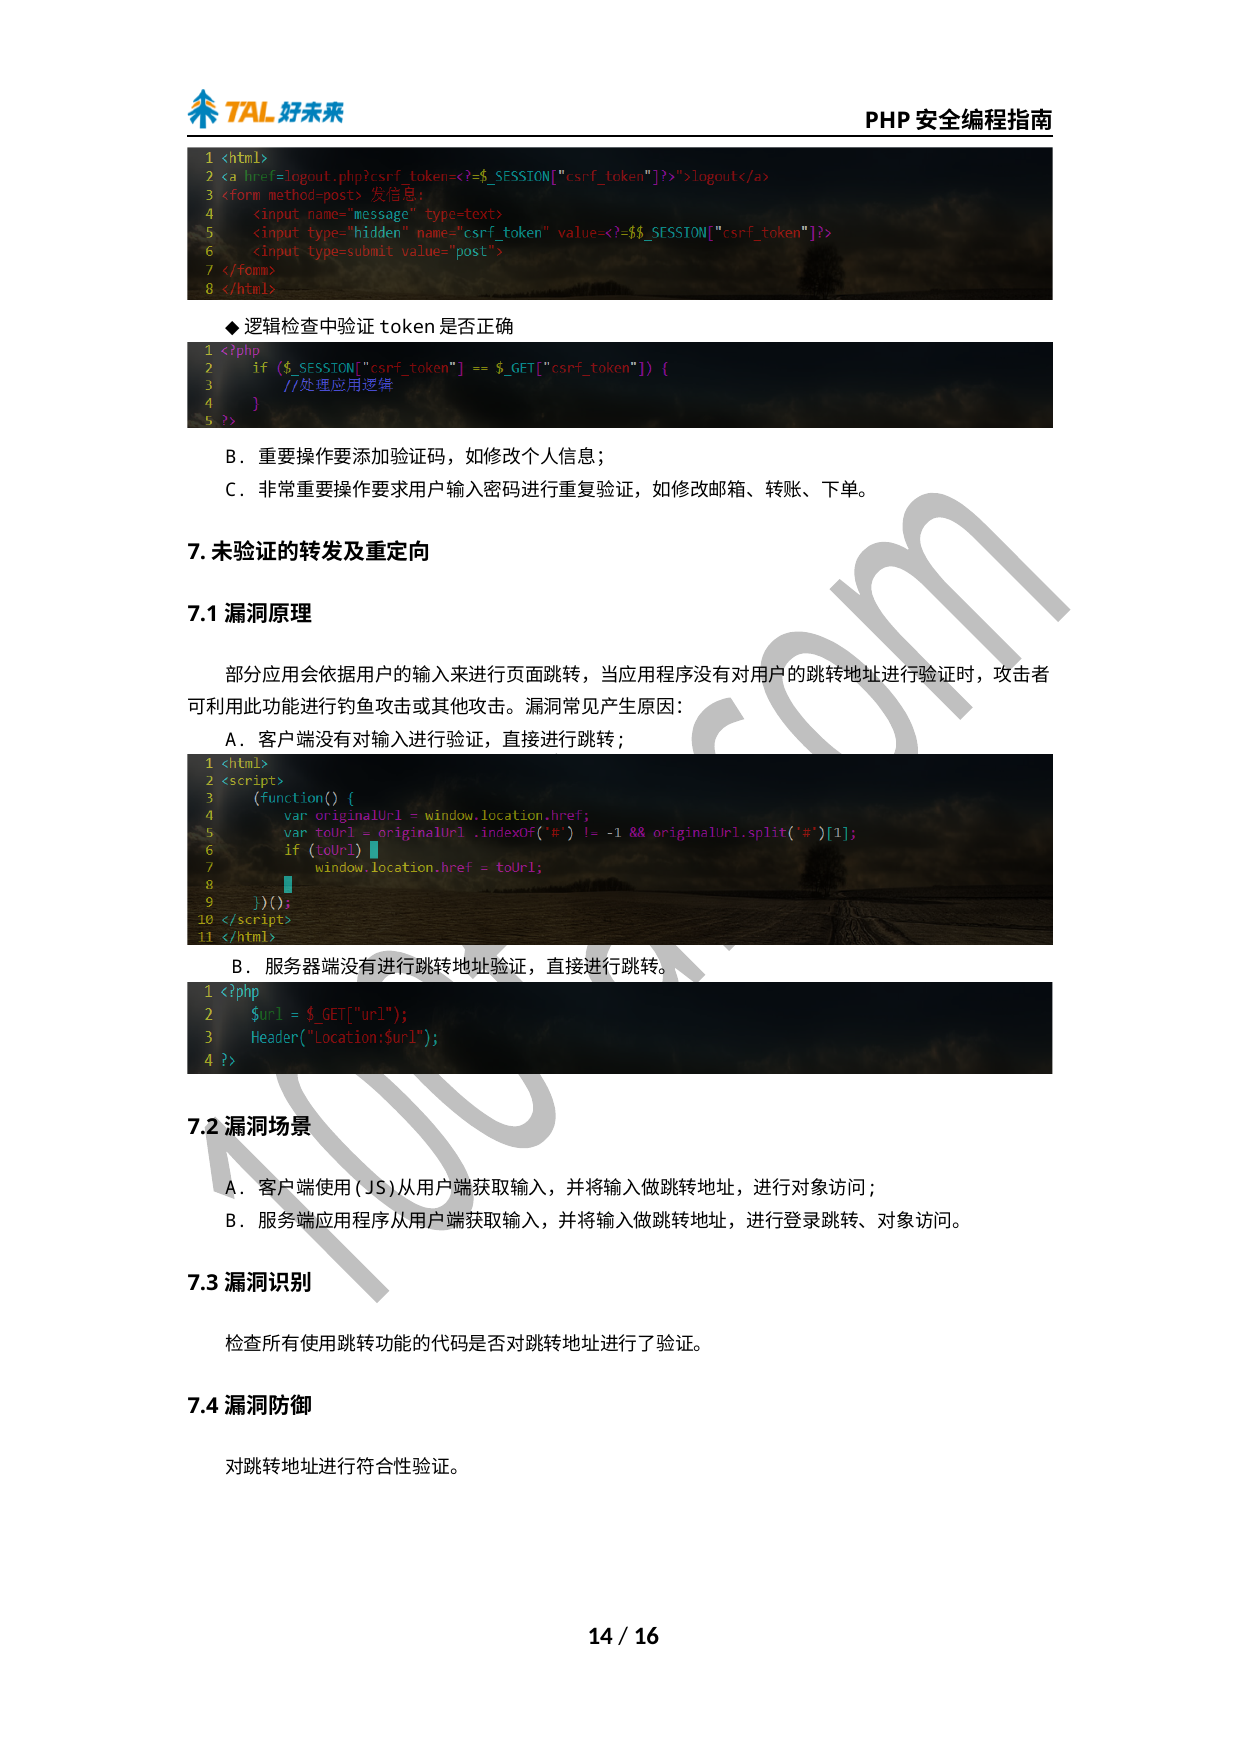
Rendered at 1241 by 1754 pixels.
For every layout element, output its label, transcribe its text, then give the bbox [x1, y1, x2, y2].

subtitle 7.1 漏洞原理 [187, 595, 1053, 628]
text A. 客户端使用(JS)从用户端获取输入，并将输入做跳转地址，进行对象访问; [187, 1170, 1053, 1203]
subtitle 7.4 漏洞防御 [187, 1388, 1053, 1420]
picture [187, 982, 1053, 1074]
text B. 服务端应用程序从用户端获取输入，并将输入做跳转地址，进行登录跳转、对象访问。 [187, 1203, 1053, 1235]
picture [187, 147, 1053, 300]
text ◆ 逻辑检查中验证token是否正确 [187, 309, 1053, 342]
subtitle 7. 未验证的转发及重定向 [187, 534, 1053, 566]
subtitle 7.2 漏洞场景 [187, 1109, 1053, 1141]
text 对跳转地址进行符合性验证。 [187, 1449, 1053, 1482]
picture [187, 754, 1053, 945]
text C. 非常重要操作要求用户输入密码进行重复验证，如修改邮箱、转账、下单。 [187, 472, 1053, 504]
text B. 服务器端没有进行跳转地址验证，直接进行跳转。 [187, 949, 1053, 982]
text 检查所有使用跳转功能的代码是否对跳转地址进行了验证。 [187, 1326, 1053, 1359]
text 部分应用会依据用户的输入来进行页面跳转，当应用程序没有对用户的跳转地址进行验证时，攻击者可利用此功能进行钓鱼攻击或其他攻击。漏洞常见产生原因： [187, 657, 1053, 722]
text B. 重要操作要添加验证码，如修改个人信息； [187, 428, 1053, 472]
text A. 客户端没有对输入进行验证，直接进行跳转; [187, 722, 1053, 754]
picture [187, 88, 344, 129]
subtitle 7.3 漏洞识别 [187, 1264, 1053, 1297]
picture [187, 342, 1053, 428]
picture [187, 116, 200, 129]
